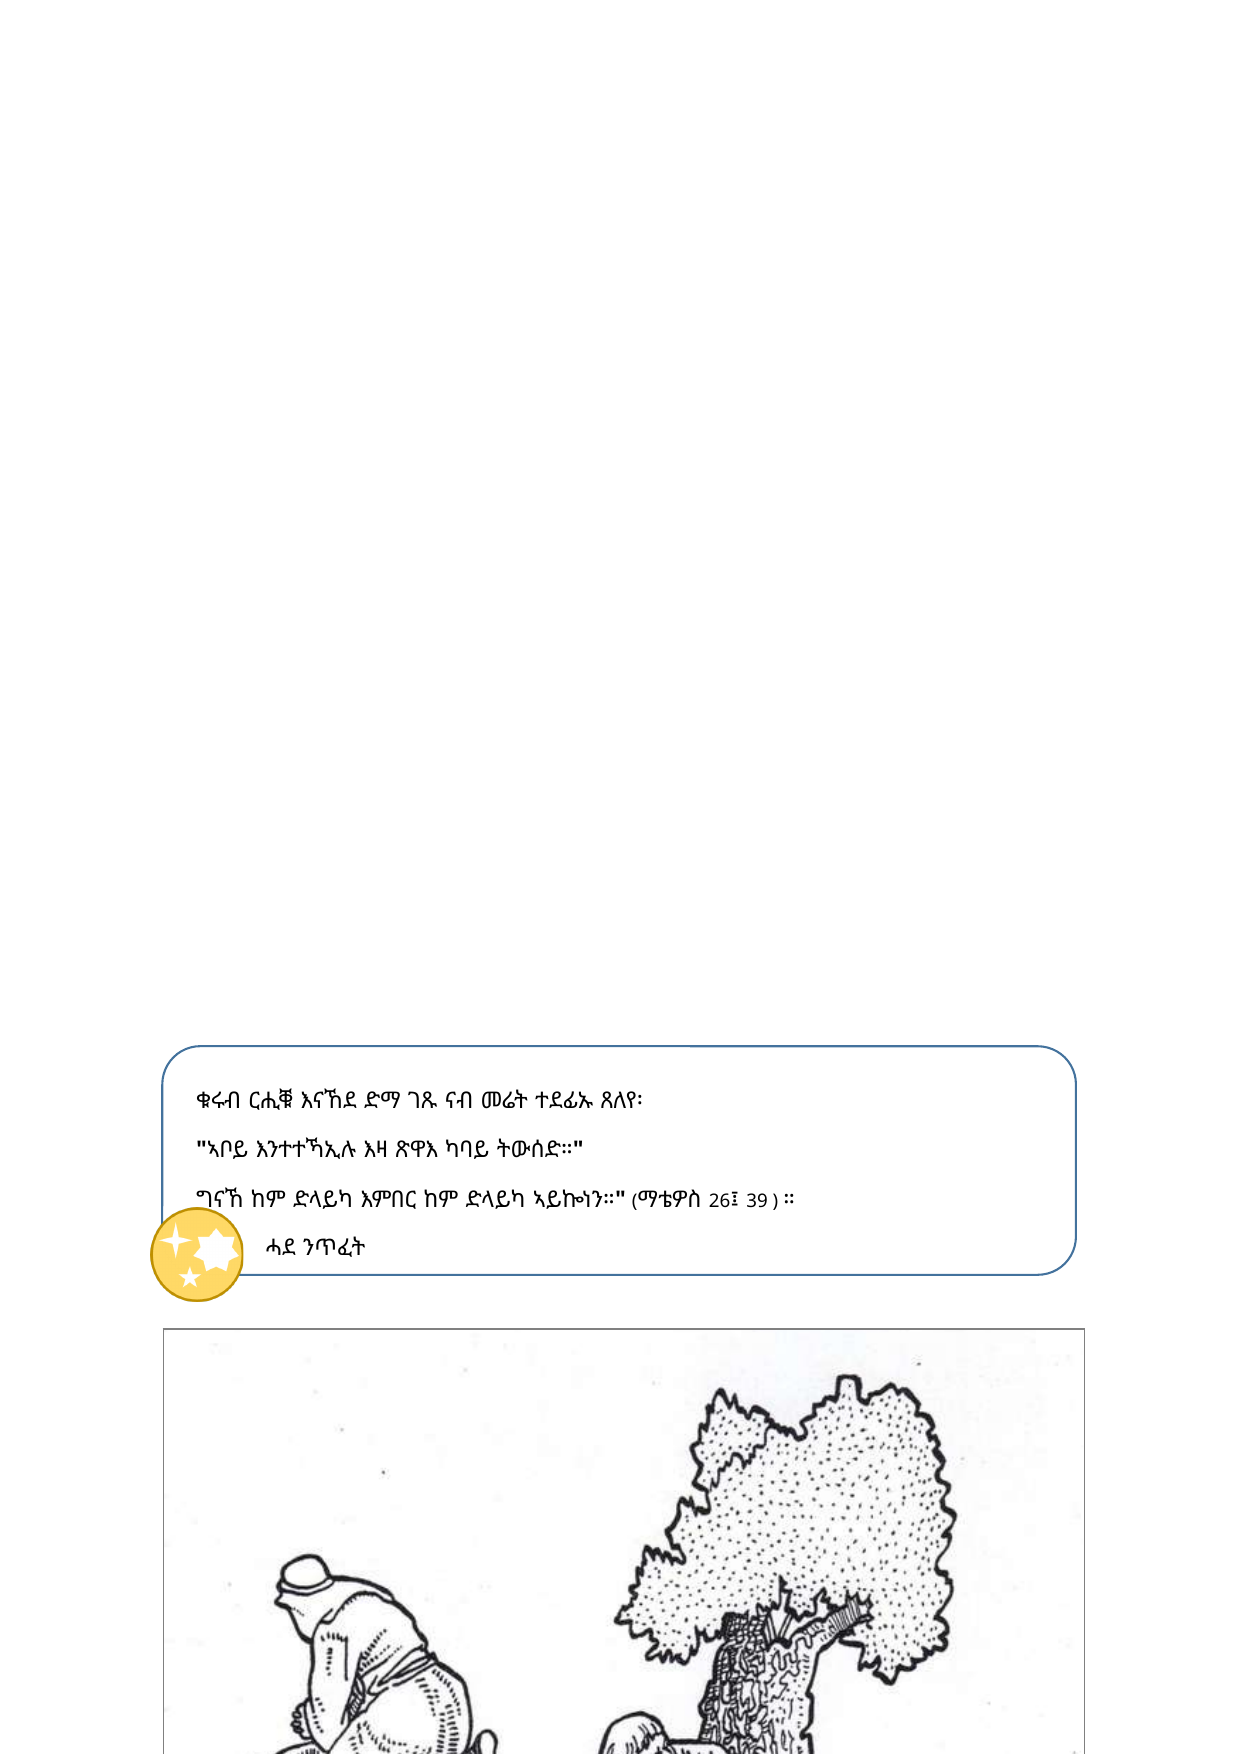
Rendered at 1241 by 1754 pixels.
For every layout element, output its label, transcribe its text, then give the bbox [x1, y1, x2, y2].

text ቁሩብ ርሒቑ እናኸደ ድማ ገጹ ናብ መሬት ተደፊኡ ጸለየ፡ [150, 1088, 1090, 1114]
text "ኣቦይ እንተተኻኢሉ እዛ ጽዋእ ካባይ ትውሰድ።" [150, 1133, 1090, 1164]
text ሓደ ንጥፈት [244, 1234, 1090, 1261]
picture [150, 1207, 244, 1302]
text ግናኸ ከም ድላይካ እምበር ከም ድላይካ ኣይኰነን።" (ማቴዎስ 26፤ 39 ) ። [150, 1183, 1090, 1215]
picture [164, 1330, 1084, 1754]
